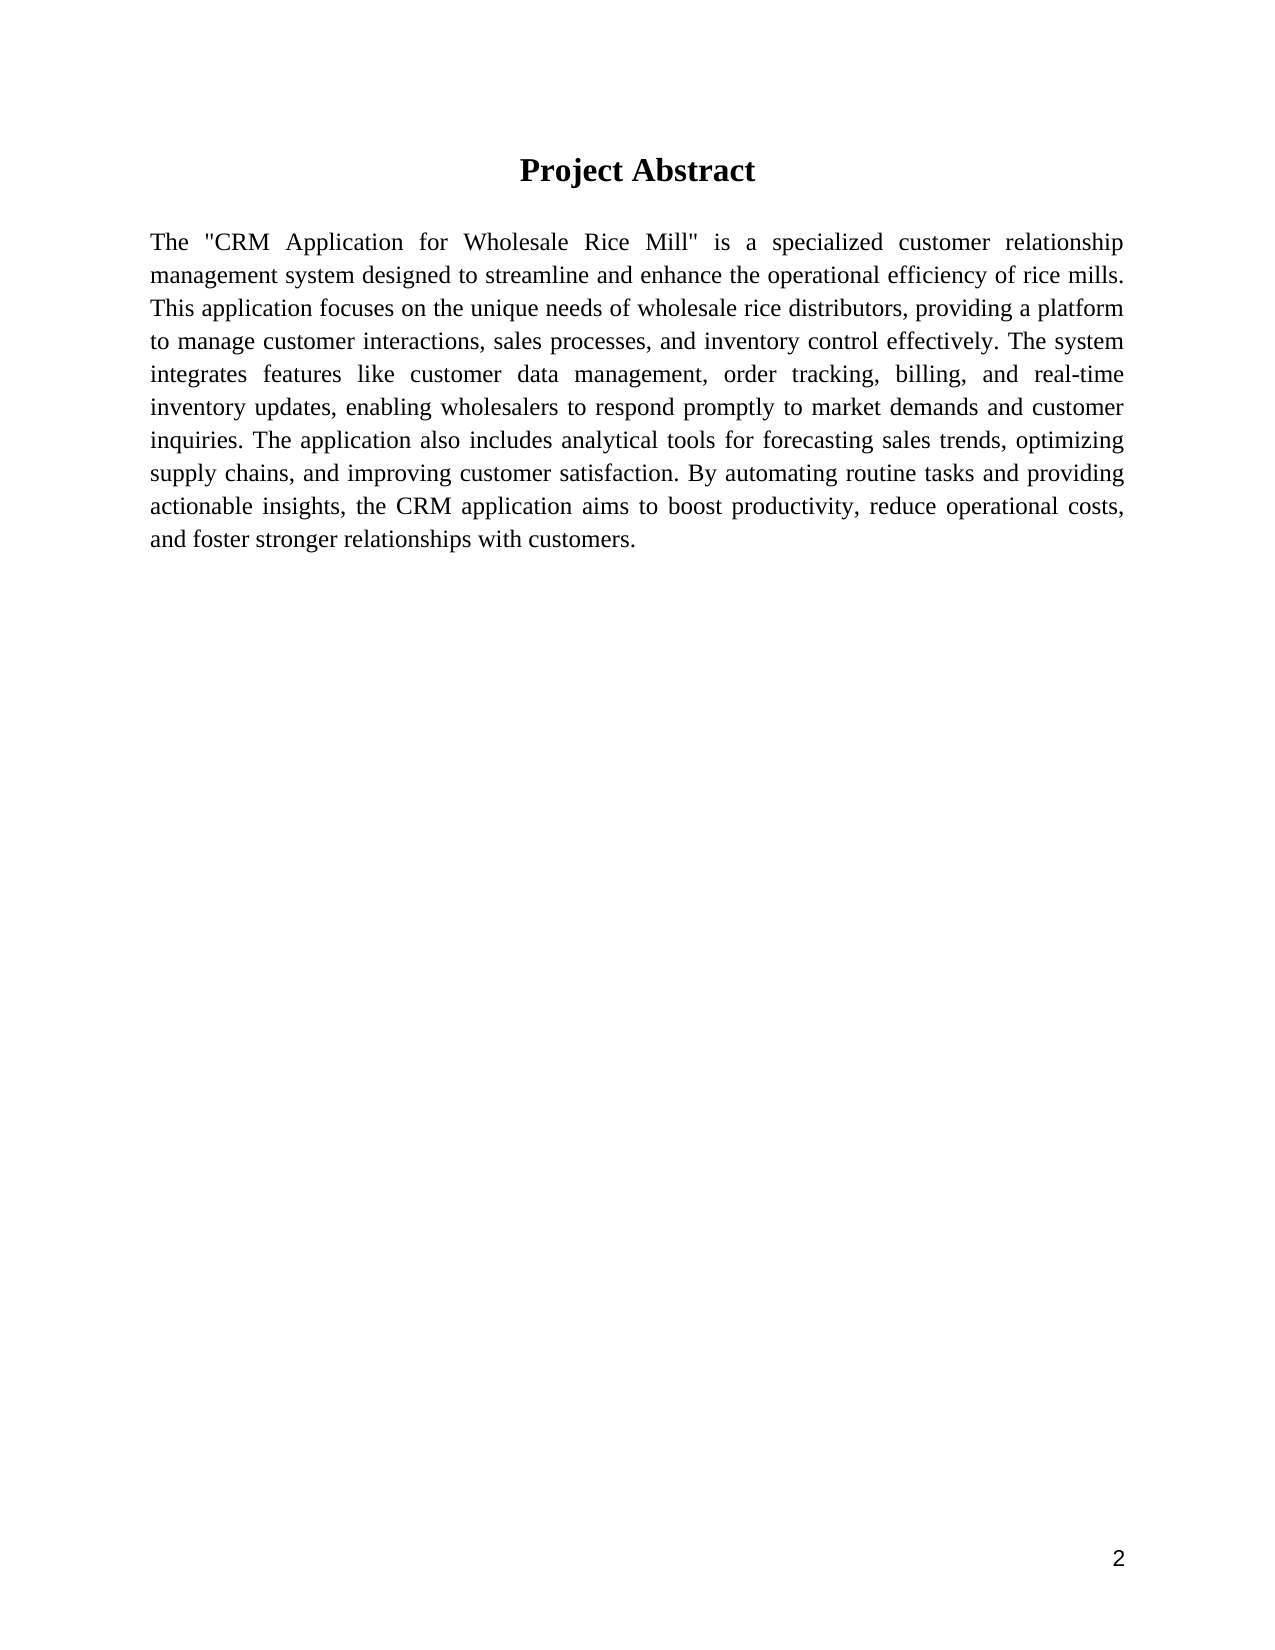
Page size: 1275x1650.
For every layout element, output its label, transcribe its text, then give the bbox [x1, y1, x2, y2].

text Project Abstract [150, 150, 1125, 188]
text The "CRM Application for Wholesale Rice Mill" is a specialized customer relationship management system designed to streamline and enhance the operational efficiency of rice mills. This application focuses on the unique needs of wholesale rice distributors, providing a platform to manage customer interactions, sales processes, and inventory control effectively. The system integrates features like customer data management, order tracking, billing, and real-time inventory updates, enabling wholesalers to respond promptly to market demands and customer inquiries. The application also includes analytical tools for forecasting sales trends, optimizing supply chains, and improving customer satisfaction. By automating routine tasks and providing actionable insights, the CRM application aims to boost productivity, reduce operational costs, and foster stronger relationships with customers. [150, 227, 1125, 553]
